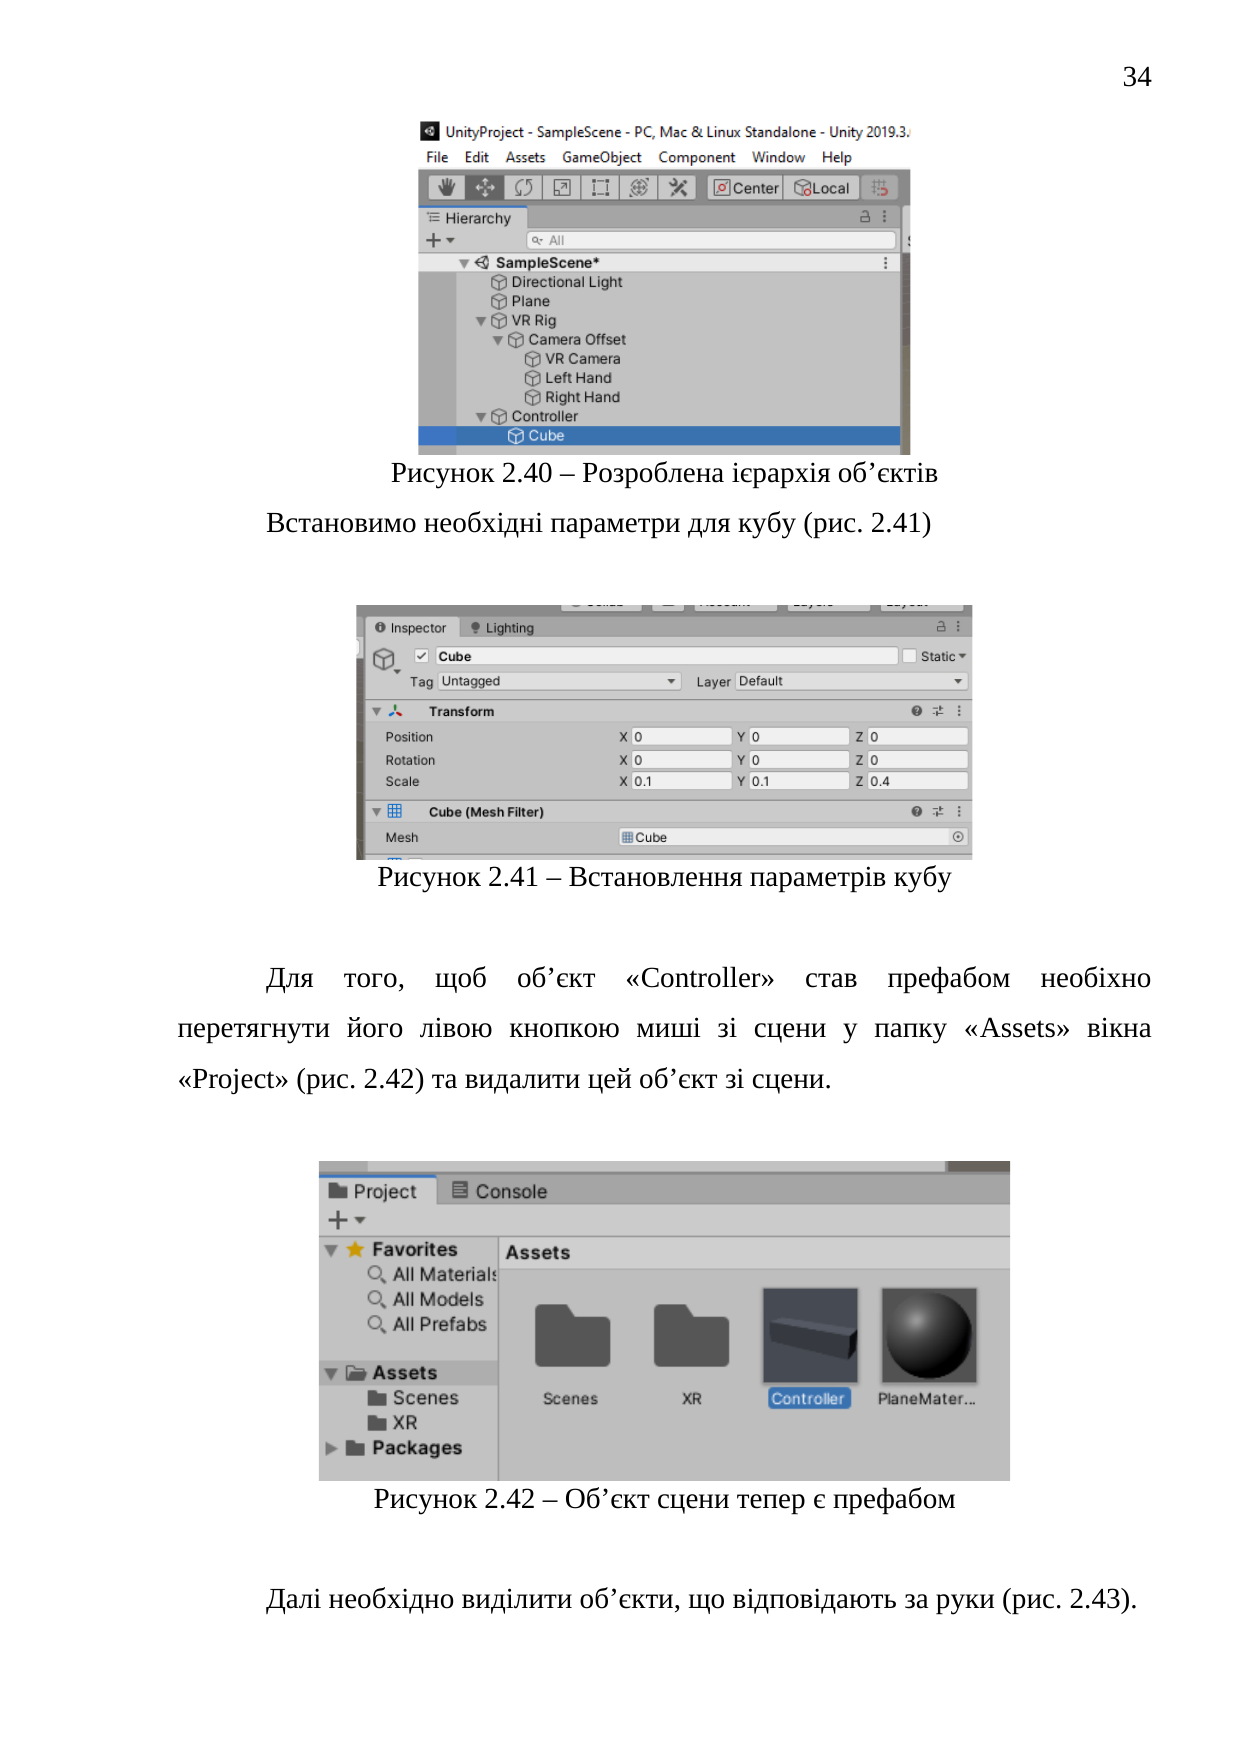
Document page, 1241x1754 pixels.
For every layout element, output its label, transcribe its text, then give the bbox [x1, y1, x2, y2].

picture [356, 605, 973, 860]
text Далі необхідно виділити об’єкти, що відповідають за руки (рис. 2.43). [177, 1582, 1152, 1615]
text Встановимо необхідні параметри для кубу (рис. 2.41) [177, 505, 1152, 538]
text Встановлення параметрів кубу [177, 859, 1152, 893]
text Об’єкт сцени тепер є префабом [177, 1481, 1152, 1514]
text Для того, щоб об’єкт «Controller» став префабом необіхно перетягнути його лівою кнопкою миші зі сцени у папку «Assets» вікна «Project» (рис. 2.42) та видалити цей об’єкт зі сцени. [177, 960, 1152, 1094]
picture [418, 118, 911, 455]
text Розроблена ієрархія об’єктів [177, 455, 1152, 488]
picture [318, 1161, 1011, 1481]
